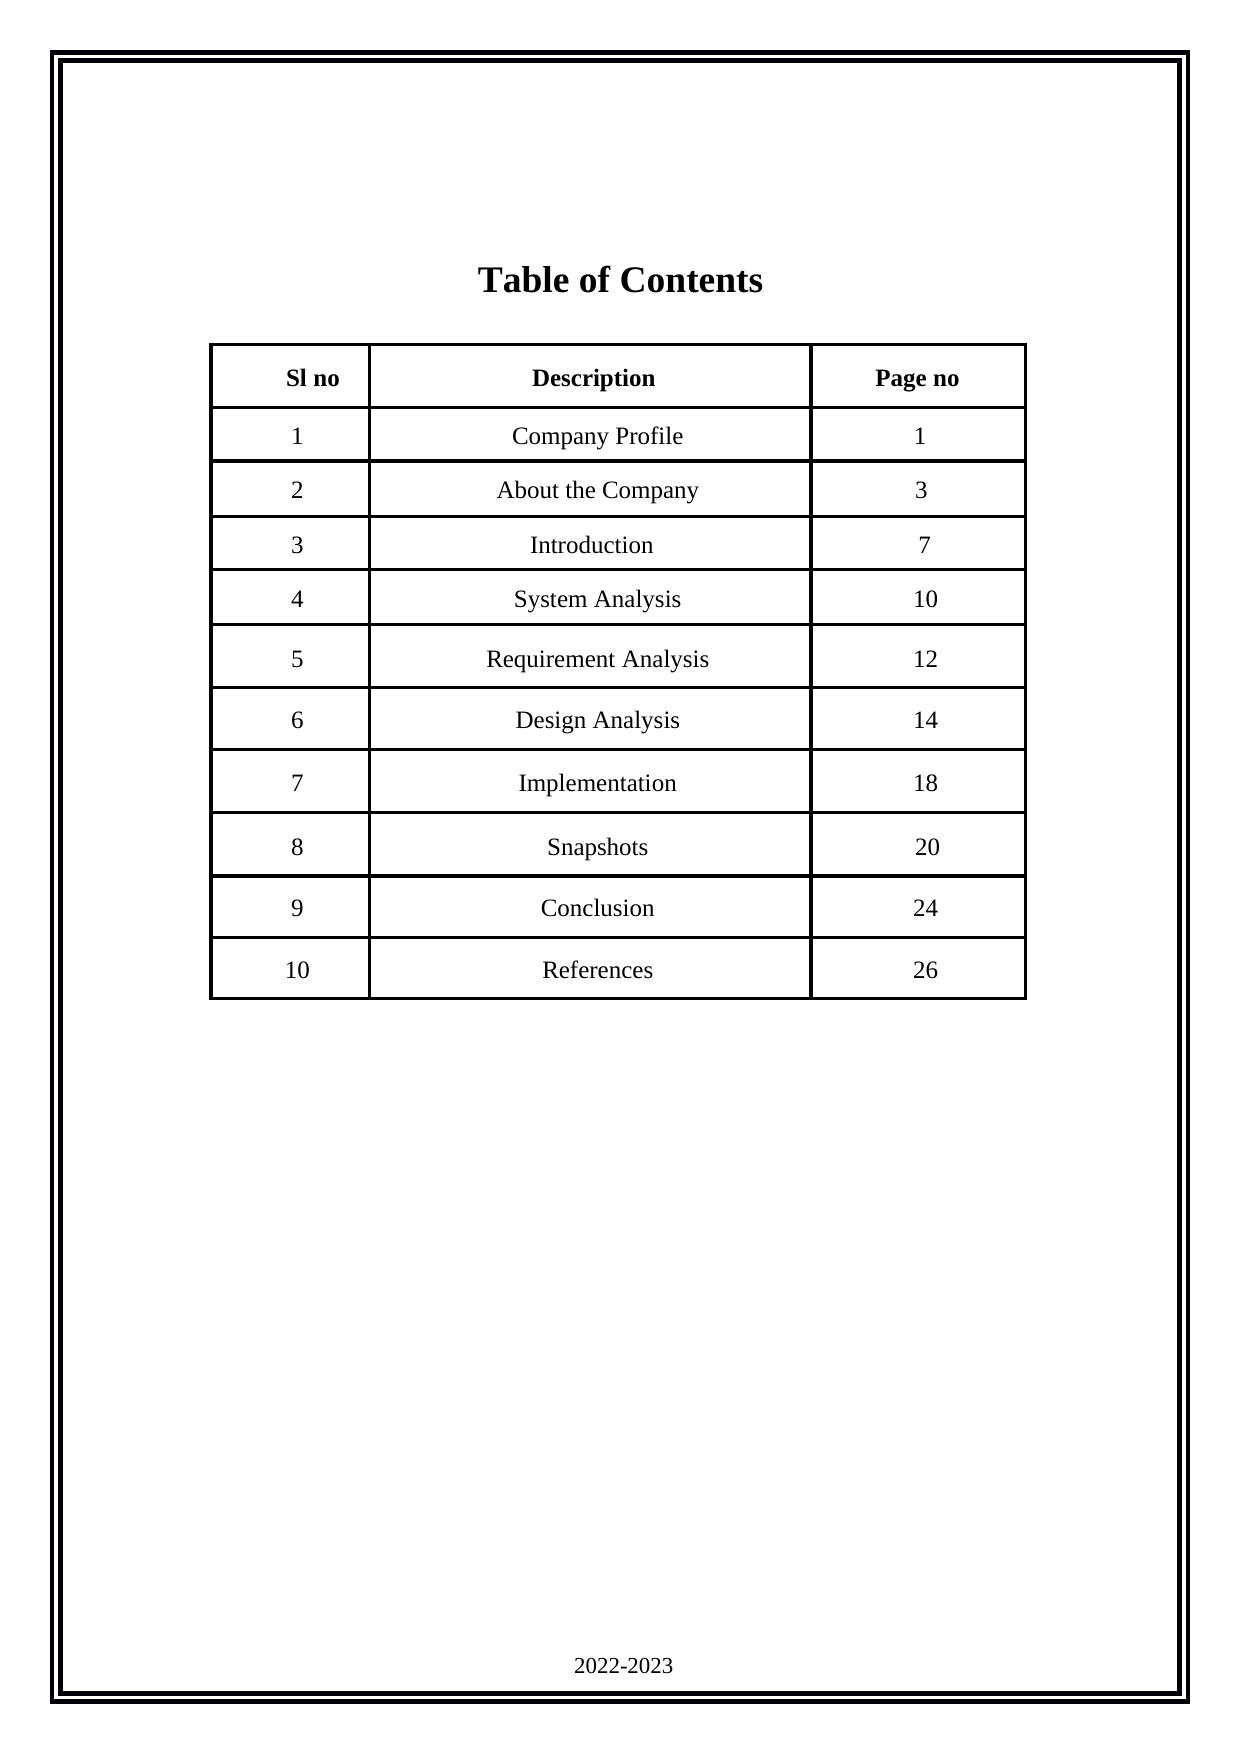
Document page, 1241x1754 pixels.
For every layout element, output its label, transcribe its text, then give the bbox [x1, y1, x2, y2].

table_cell 3 [813, 463, 1024, 514]
table_cell 7 [813, 518, 1024, 568]
table_cell Snapshots [371, 814, 809, 874]
table_header Page no [813, 346, 1024, 406]
table_cell 9 [213, 878, 368, 936]
table_cell 10 [813, 571, 1024, 623]
table_cell Introduction [371, 518, 809, 568]
table_cell Requirement Analysis [371, 626, 809, 686]
table_cell 18 [813, 751, 1024, 811]
table_cell 4 [213, 571, 368, 623]
table_cell 3 [213, 518, 368, 568]
table_cell System Analysis [371, 571, 809, 623]
table_cell 1 [213, 409, 368, 459]
table_cell Company Profile [371, 409, 809, 459]
table_cell Design Analysis [371, 689, 809, 747]
table_cell 2 [213, 463, 368, 514]
table_cell Conclusion [371, 878, 809, 936]
table_cell 8 [213, 814, 368, 874]
table_cell 6 [213, 689, 368, 747]
table_header Description [371, 346, 809, 406]
table_cell 26 [813, 939, 1024, 997]
table_cell 20 [813, 814, 1024, 874]
table_header Sl no [213, 346, 368, 406]
table_cell 24 [813, 878, 1024, 936]
subtitle Table of Contents [179, 258, 1061, 301]
table_cell References [371, 939, 809, 997]
table_cell 7 [213, 751, 368, 811]
table_cell 1 [813, 409, 1024, 459]
table_cell 5 [213, 626, 368, 686]
table_cell 10 [213, 939, 368, 997]
table_cell 12 [813, 626, 1024, 686]
table_cell 14 [813, 689, 1024, 747]
table_cell About the Company [371, 463, 809, 514]
table_cell Implementation [371, 751, 809, 811]
